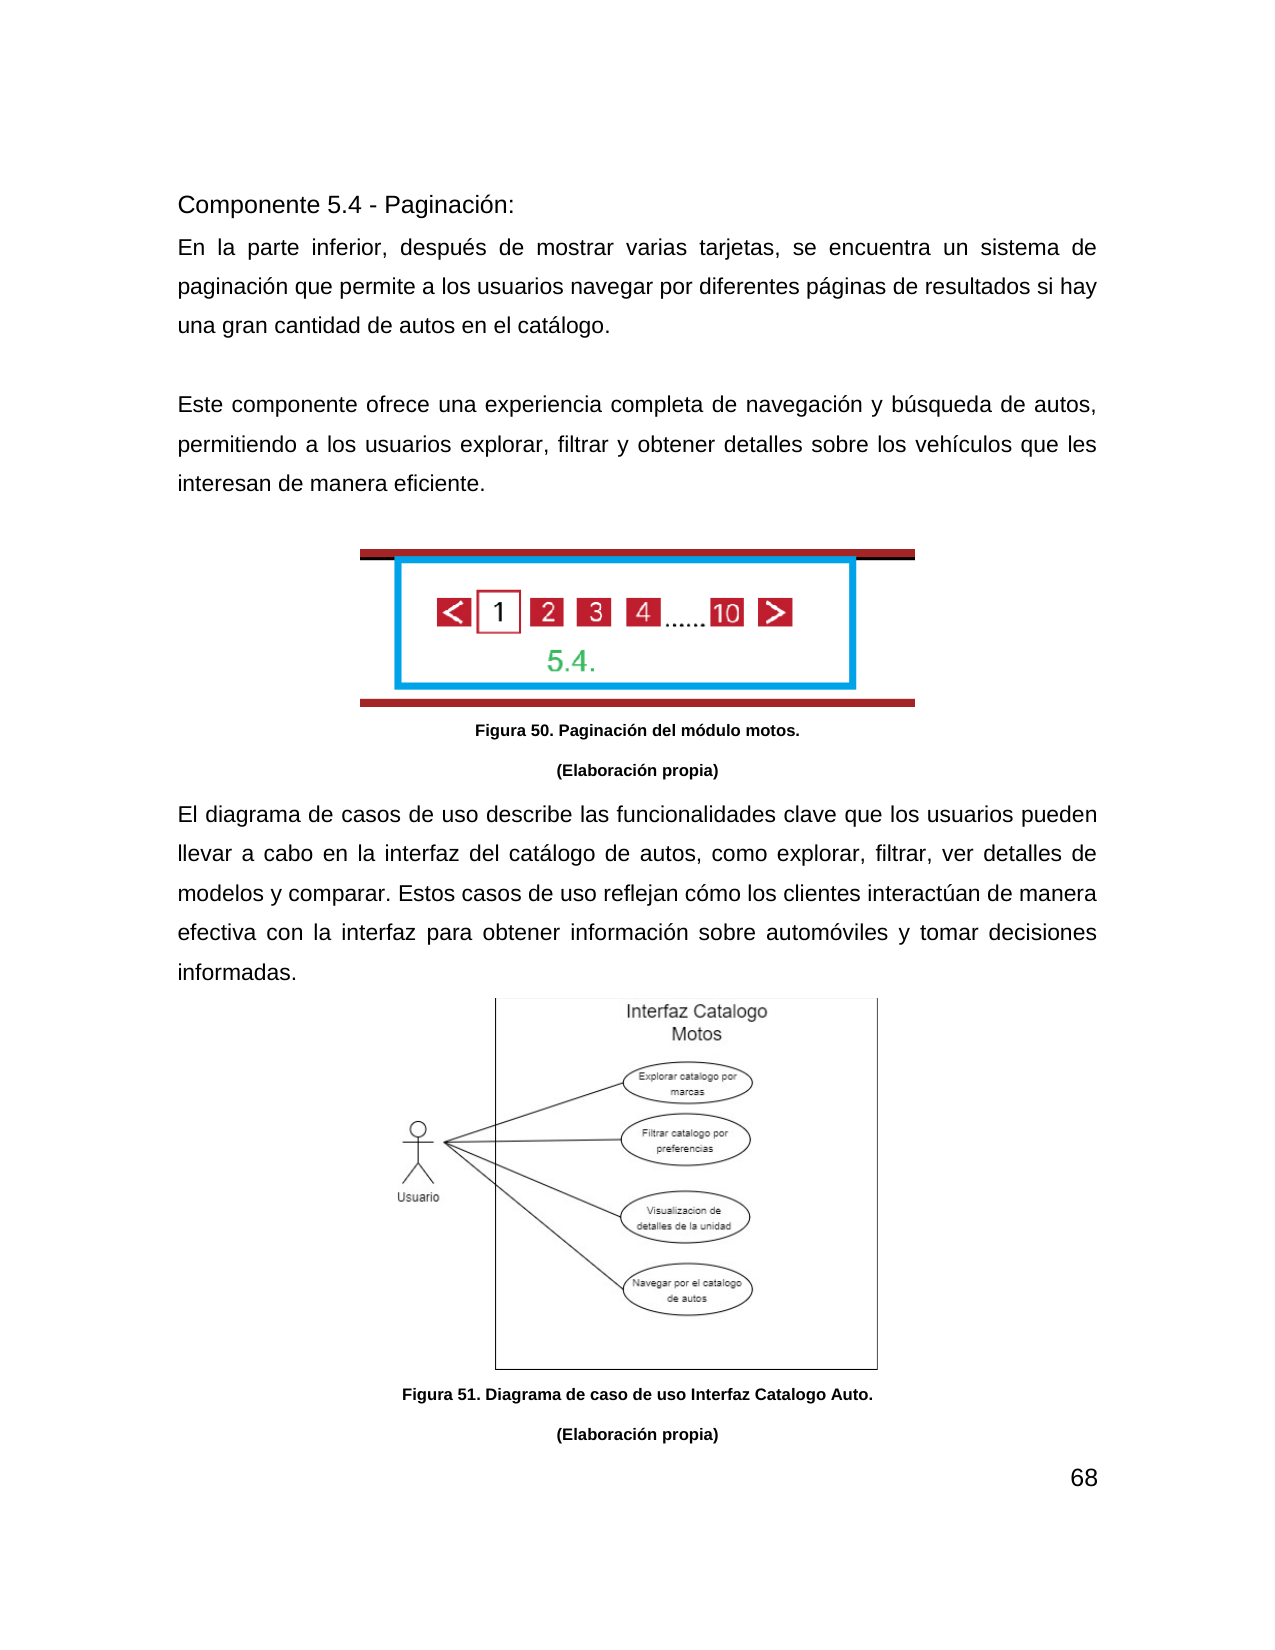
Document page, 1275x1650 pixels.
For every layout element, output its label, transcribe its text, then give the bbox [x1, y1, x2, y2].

text Figura 50. Paginación del módulo motos. [177, 721, 1098, 740]
text El diagrama de casos de uso describe las funcionalidades clave que los usuarios pueden llevar a cabo en la interfaz del catálogo de autos, como explorar, filtrar, ver detalles de modelos y comparar. Estos casos de uso reflejan cómo los clientes interactúan de manera efectiva con la interfaz para obtener información sobre automóviles y tomar decisiones informadas. [177, 801, 1098, 985]
text Este componente ofrece una experiencia completa de navegación y búsqueda de autos, permitiendo a los usuarios explorar, filtrar y obtener detalles sobre los vehículos que les interesan de manera eficiente. [177, 391, 1098, 497]
text (Elaboración propia) [177, 761, 1098, 780]
text En la parte inferior, después de mostrar varias tarjetas, se encuentra un sistema de paginación que permite a los usuarios navegar por diferentes páginas de resultados si hay una gran cantidad de autos en el catálogo. [177, 233, 1098, 339]
text Componente 5.4 - Paginación: [177, 190, 1098, 219]
picture [360, 549, 915, 707]
text (Elaboración propia) [177, 1424, 1098, 1443]
text Figura 51. Diagrama de caso de uso Interfaz Catalogo Auto. [177, 1384, 1098, 1403]
picture [397, 998, 878, 1370]
